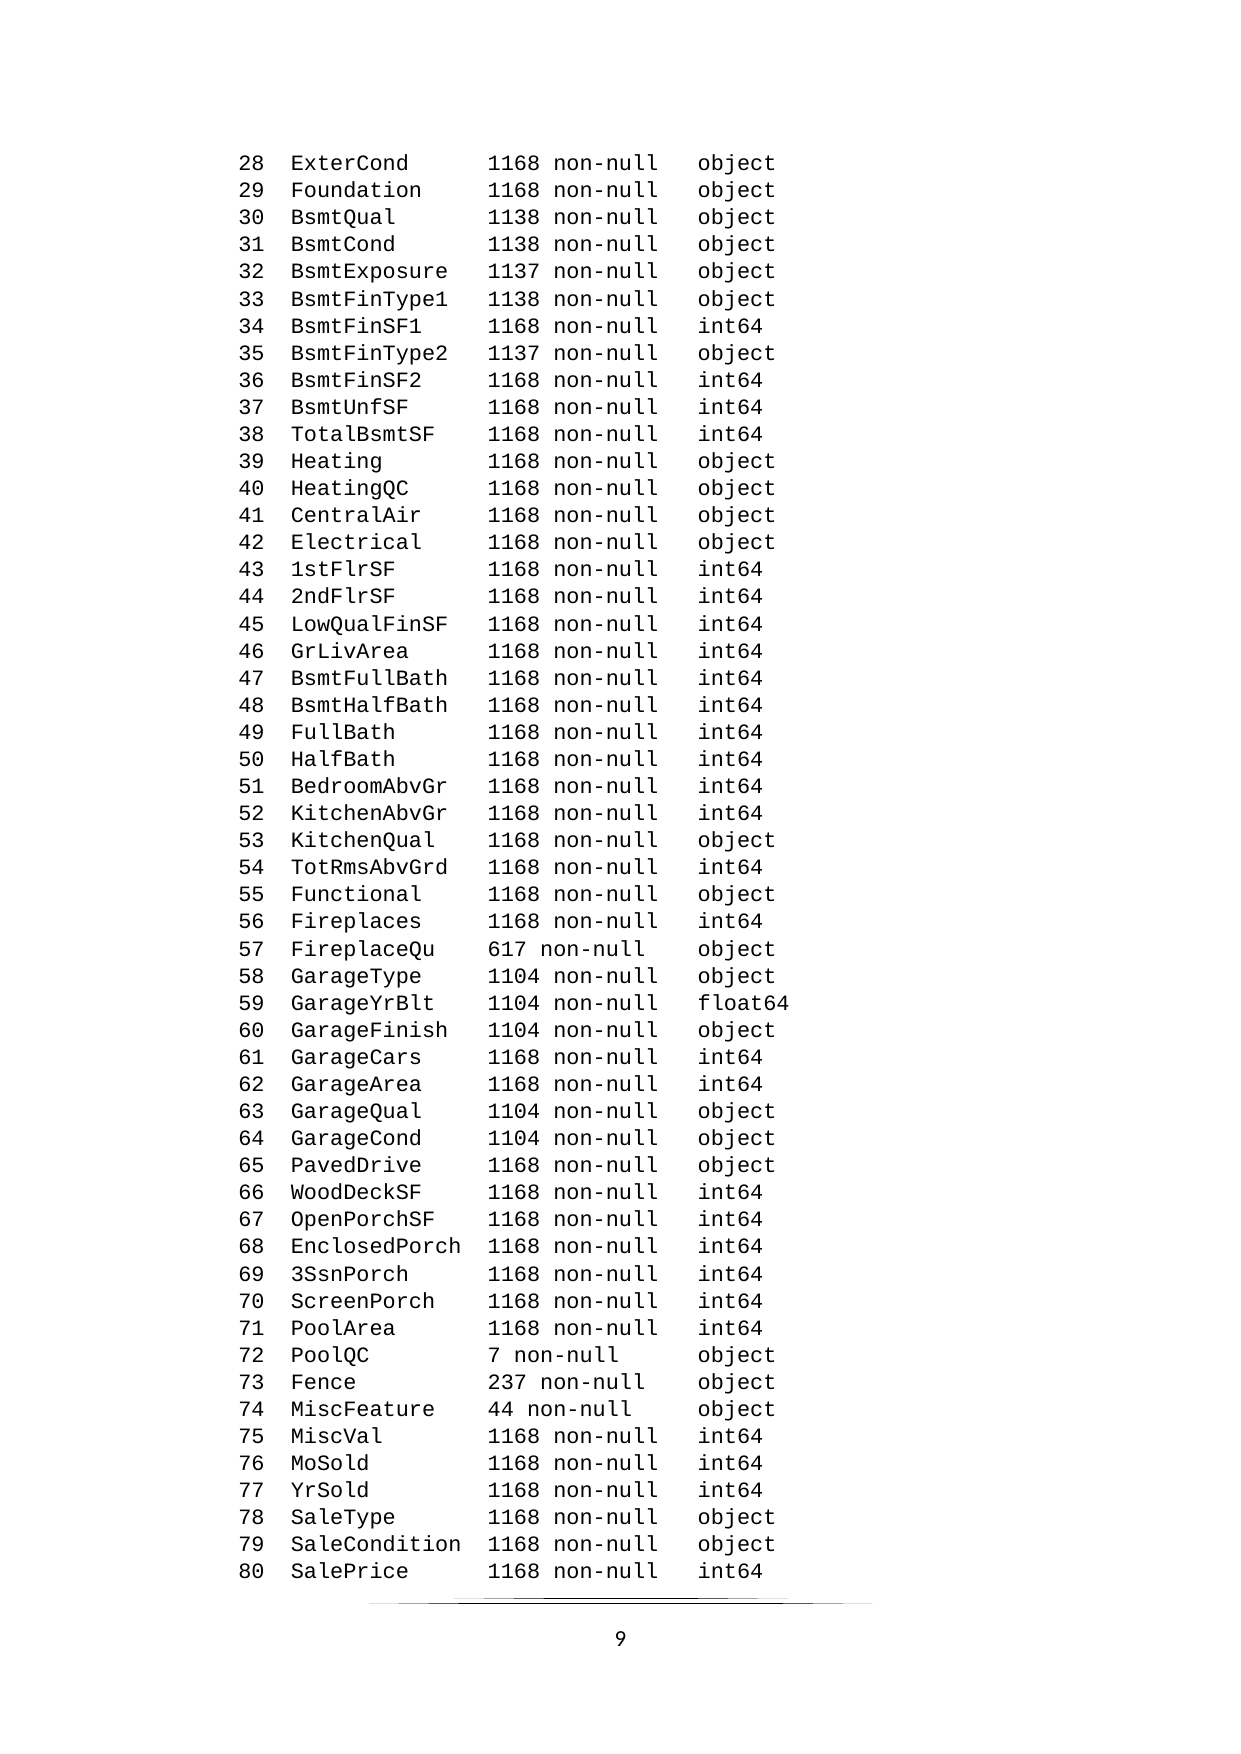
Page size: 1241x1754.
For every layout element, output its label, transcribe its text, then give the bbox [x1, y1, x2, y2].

list 74 MiscFeature 44 non-null object [187, 1396, 1090, 1423]
list 56 Fireplaces 1168 non-null int64 [187, 908, 1090, 935]
list 48 BsmtHalfBath 1168 non-null int64 [187, 692, 1090, 719]
list 62 GarageArea 1168 non-null int64 [187, 1071, 1090, 1098]
list 42 Electrical 1168 non-null object [187, 529, 1090, 556]
list 65 PavedDrive 1168 non-null object [187, 1152, 1090, 1179]
list 51 BedroomAbvGr 1168 non-null int64 [187, 773, 1090, 800]
list 35 BsmtFinType2 1137 non-null object [187, 339, 1090, 367]
list 68 EnclosedPorch 1168 non-null int64 [187, 1233, 1090, 1260]
list 61 GarageCars 1168 non-null int64 [187, 1044, 1090, 1071]
list 60 GarageFinish 1104 non-null object [187, 1017, 1090, 1044]
list 34 BsmtFinSF1 1168 non-null int64 [187, 312, 1090, 339]
list 28 ExterCond 1168 non-null object [187, 150, 1090, 177]
list 69 3SsnPorch 1168 non-null int64 [187, 1260, 1090, 1287]
list 59 GarageYrBlt 1104 non-null float64 [187, 989, 1090, 1017]
list 73 Fence 237 non-null object [187, 1369, 1090, 1396]
list 43 1stFlrSF 1168 non-null int64 [187, 556, 1090, 583]
list 32 BsmtExposure 1137 non-null object [187, 258, 1090, 285]
list 78 SaleType 1168 non-null object [187, 1504, 1090, 1531]
list 41 CentralAir 1168 non-null object [187, 502, 1090, 529]
list 53 KitchenQual 1168 non-null object [187, 827, 1090, 854]
list 70 ScreenPorch 1168 non-null int64 [187, 1287, 1090, 1314]
list 45 LowQualFinSF 1168 non-null int64 [187, 610, 1090, 637]
list 40 HeatingQC 1168 non-null object [187, 475, 1090, 502]
list 54 TotRmsAbvGrd 1168 non-null int64 [187, 854, 1090, 881]
list 77 YrSold 1168 non-null int64 [187, 1477, 1090, 1504]
list 39 Heating 1168 non-null object [187, 448, 1090, 475]
list 67 OpenPorchSF 1168 non-null int64 [187, 1206, 1090, 1233]
list 66 WoodDeckSF 1168 non-null int64 [187, 1179, 1090, 1206]
list 80 SalePrice 1168 non-null int64 [187, 1558, 1090, 1585]
list 37 BsmtUnfSF 1168 non-null int64 [187, 394, 1090, 421]
list 55 Functional 1168 non-null object [187, 881, 1090, 908]
list 29 Foundation 1168 non-null object [187, 177, 1090, 204]
list 50 HalfBath 1168 non-null int64 [187, 746, 1090, 773]
list 72 PoolQC 7 non-null object [187, 1342, 1090, 1369]
list 57 FireplaceQu 617 non-null object [187, 935, 1090, 962]
list 75 MiscVal 1168 non-null int64 [187, 1423, 1090, 1450]
list 58 GarageType 1104 non-null object [187, 962, 1090, 989]
list 52 KitchenAbvGr 1168 non-null int64 [187, 800, 1090, 827]
list 44 2ndFlrSF 1168 non-null int64 [187, 583, 1090, 610]
list 33 BsmtFinType1 1138 non-null object [187, 285, 1090, 312]
list 46 GrLivArea 1168 non-null int64 [187, 637, 1090, 664]
list 30 BsmtQual 1138 non-null object [187, 204, 1090, 231]
list 31 BsmtCond 1138 non-null object [187, 231, 1090, 258]
list 49 FullBath 1168 non-null int64 [187, 719, 1090, 746]
list 63 GarageQual 1104 non-null object [187, 1098, 1090, 1125]
list 36 BsmtFinSF2 1168 non-null int64 [187, 367, 1090, 394]
list 71 PoolArea 1168 non-null int64 [187, 1314, 1090, 1342]
list 76 MoSold 1168 non-null int64 [187, 1450, 1090, 1477]
list 38 TotalBsmtSF 1168 non-null int64 [187, 421, 1090, 448]
list 64 GarageCond 1104 non-null object [187, 1125, 1090, 1152]
list 79 SaleCondition 1168 non-null object [187, 1531, 1090, 1558]
list 47 BsmtFullBath 1168 non-null int64 [187, 664, 1090, 692]
